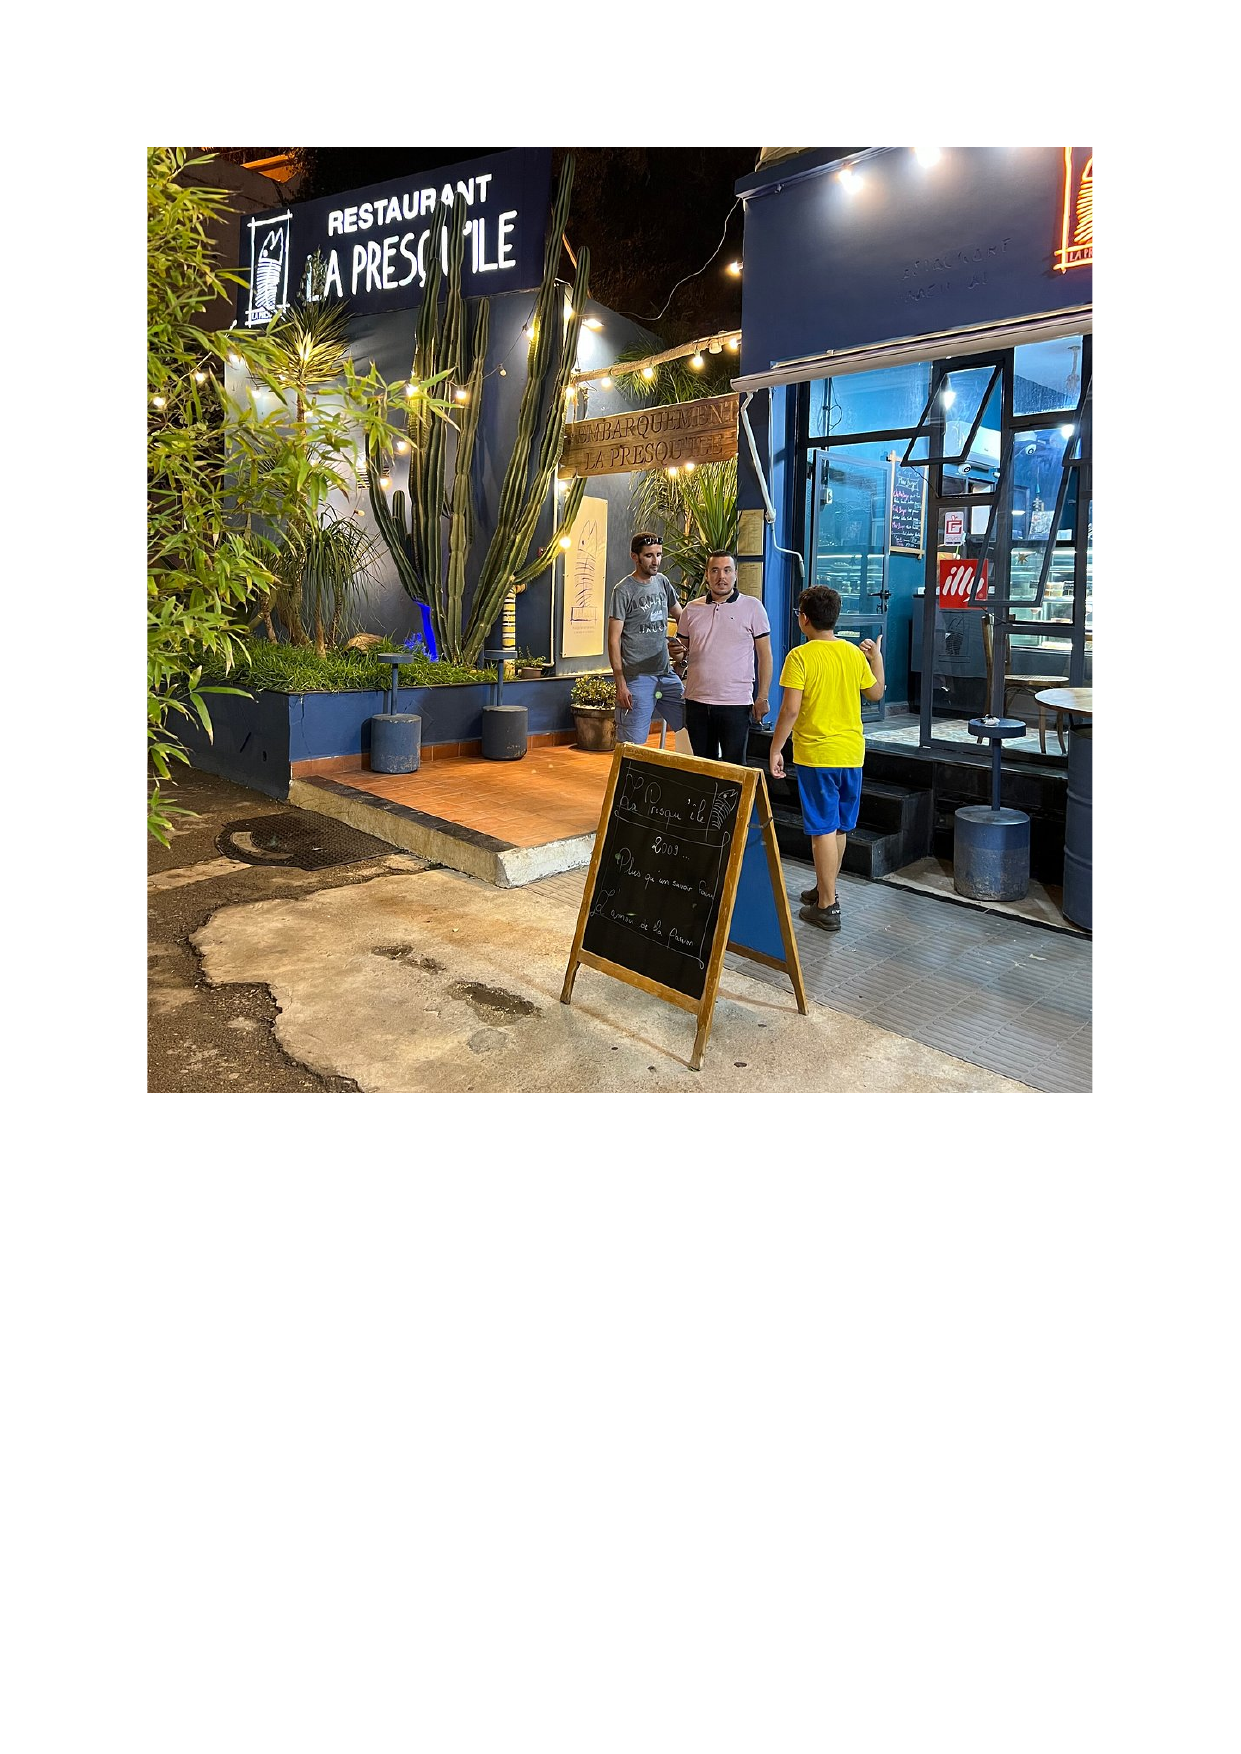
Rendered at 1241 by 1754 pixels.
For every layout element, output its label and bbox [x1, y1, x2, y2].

picture [147, 147, 1093, 1093]
